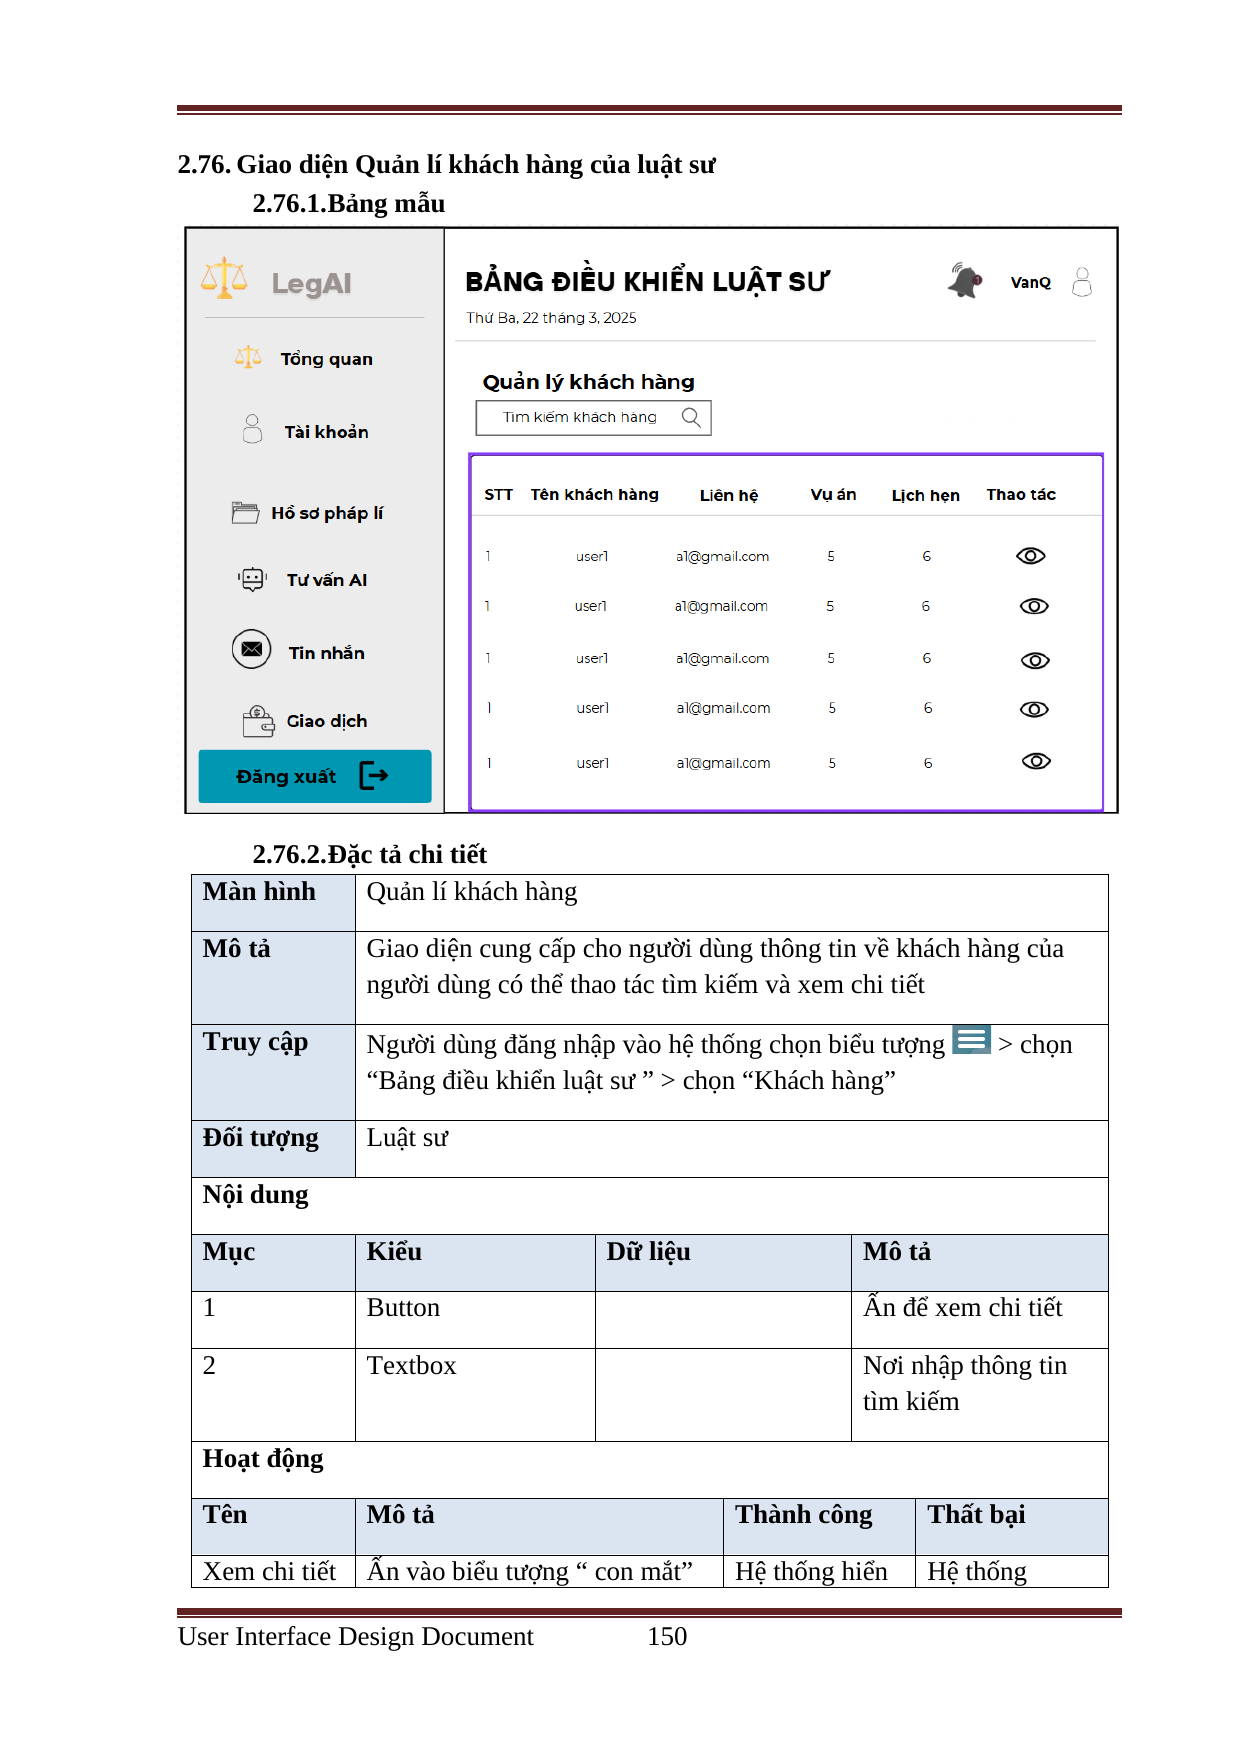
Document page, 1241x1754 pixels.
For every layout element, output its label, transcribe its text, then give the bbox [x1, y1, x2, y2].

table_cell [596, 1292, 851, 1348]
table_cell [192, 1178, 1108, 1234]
subtitle Bảng mẫu [252, 188, 1122, 219]
picture [952, 1025, 992, 1054]
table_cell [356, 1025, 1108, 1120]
picture [177, 223, 1123, 814]
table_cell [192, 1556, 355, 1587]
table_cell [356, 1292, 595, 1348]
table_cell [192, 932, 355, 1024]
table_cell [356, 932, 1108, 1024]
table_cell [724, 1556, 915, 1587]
subtitle Giao diện Quản lí khách hàng của luật sư [177, 148, 1122, 179]
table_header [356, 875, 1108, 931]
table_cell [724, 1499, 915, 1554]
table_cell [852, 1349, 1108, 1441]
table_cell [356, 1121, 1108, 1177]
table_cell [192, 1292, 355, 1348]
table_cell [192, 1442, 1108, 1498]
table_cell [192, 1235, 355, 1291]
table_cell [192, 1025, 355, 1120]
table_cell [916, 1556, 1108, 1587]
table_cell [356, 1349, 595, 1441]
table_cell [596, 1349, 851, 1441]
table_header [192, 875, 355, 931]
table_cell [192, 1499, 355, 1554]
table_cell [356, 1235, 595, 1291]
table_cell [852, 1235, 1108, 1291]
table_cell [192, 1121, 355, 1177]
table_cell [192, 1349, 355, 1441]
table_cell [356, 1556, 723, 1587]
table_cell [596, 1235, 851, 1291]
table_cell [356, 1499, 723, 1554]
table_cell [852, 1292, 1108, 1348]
subtitle Đặc tả chi tiết [252, 839, 1122, 870]
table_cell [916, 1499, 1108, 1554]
